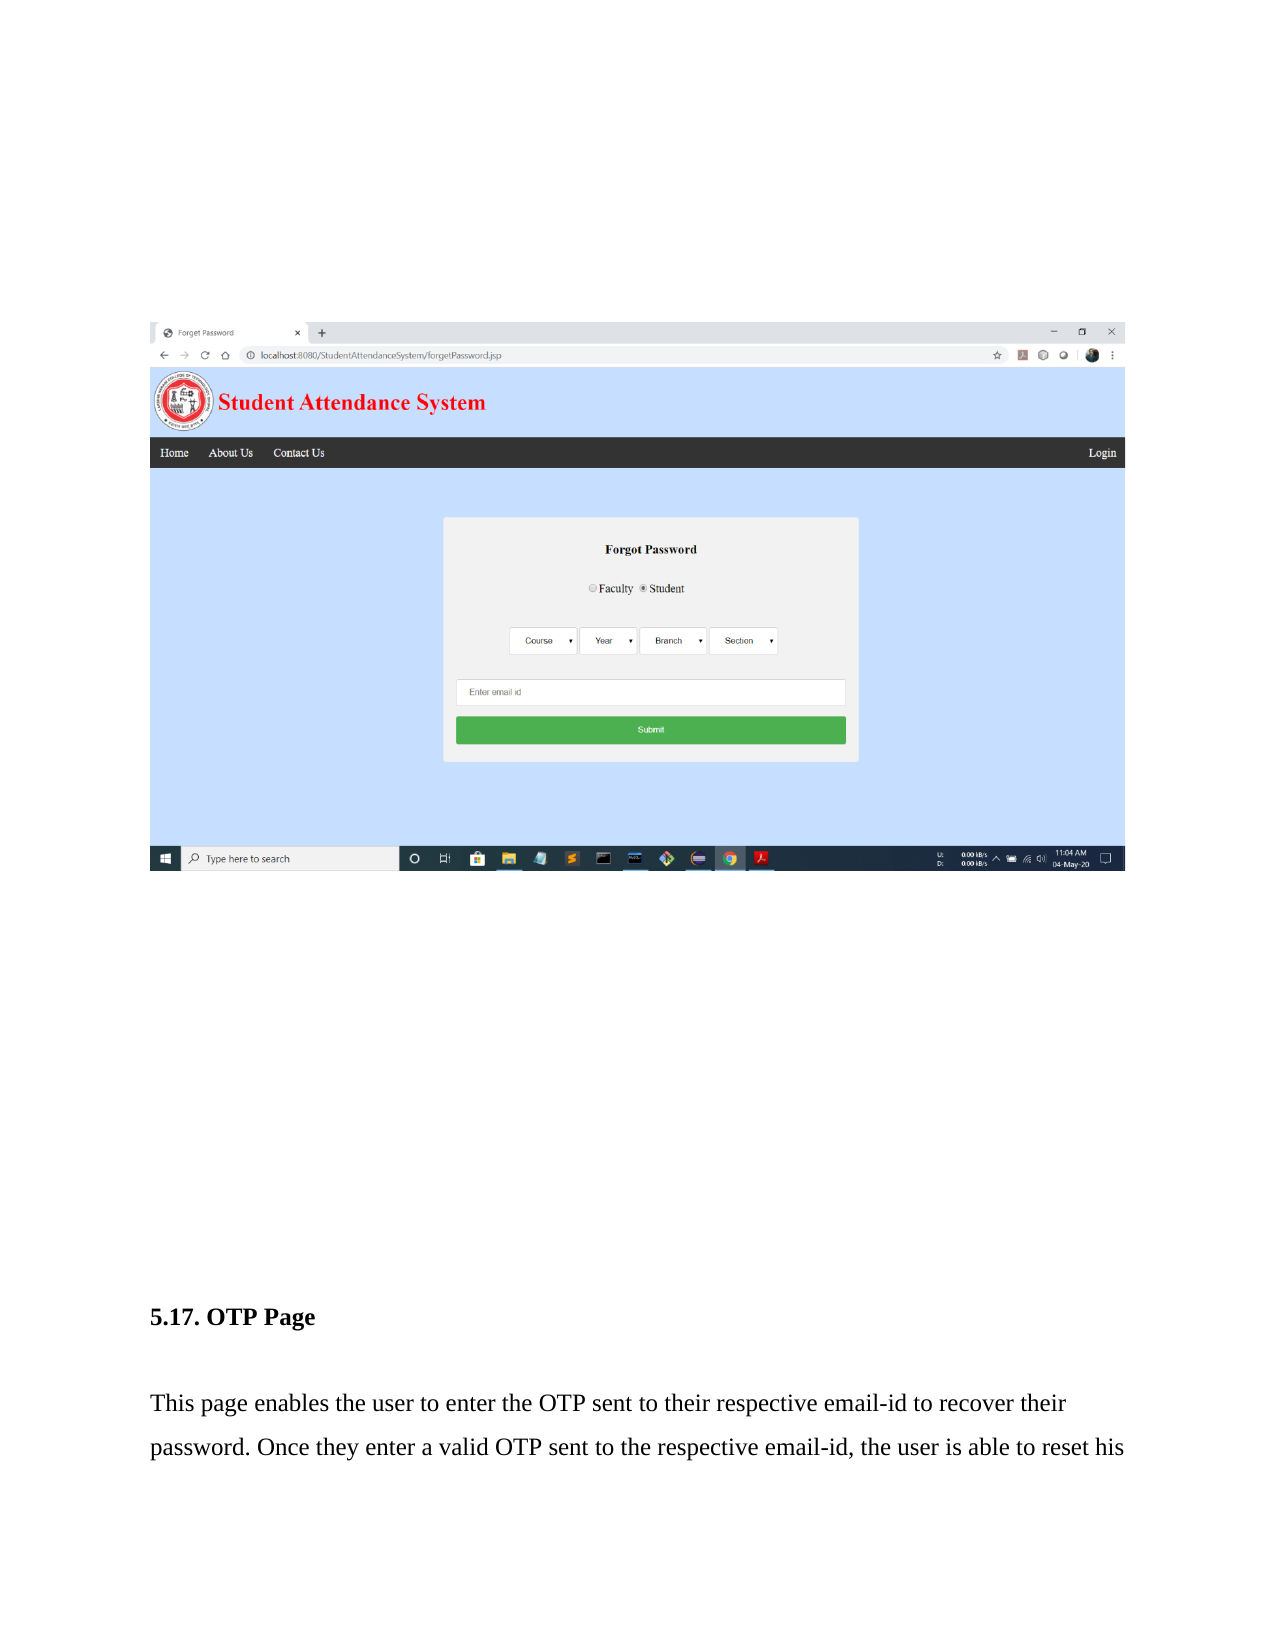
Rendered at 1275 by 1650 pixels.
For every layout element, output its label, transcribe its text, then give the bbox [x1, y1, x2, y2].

text 5.17. OTP Page [150, 1302, 1125, 1331]
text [150, 1388, 1125, 1460]
picture [150, 322, 1125, 871]
